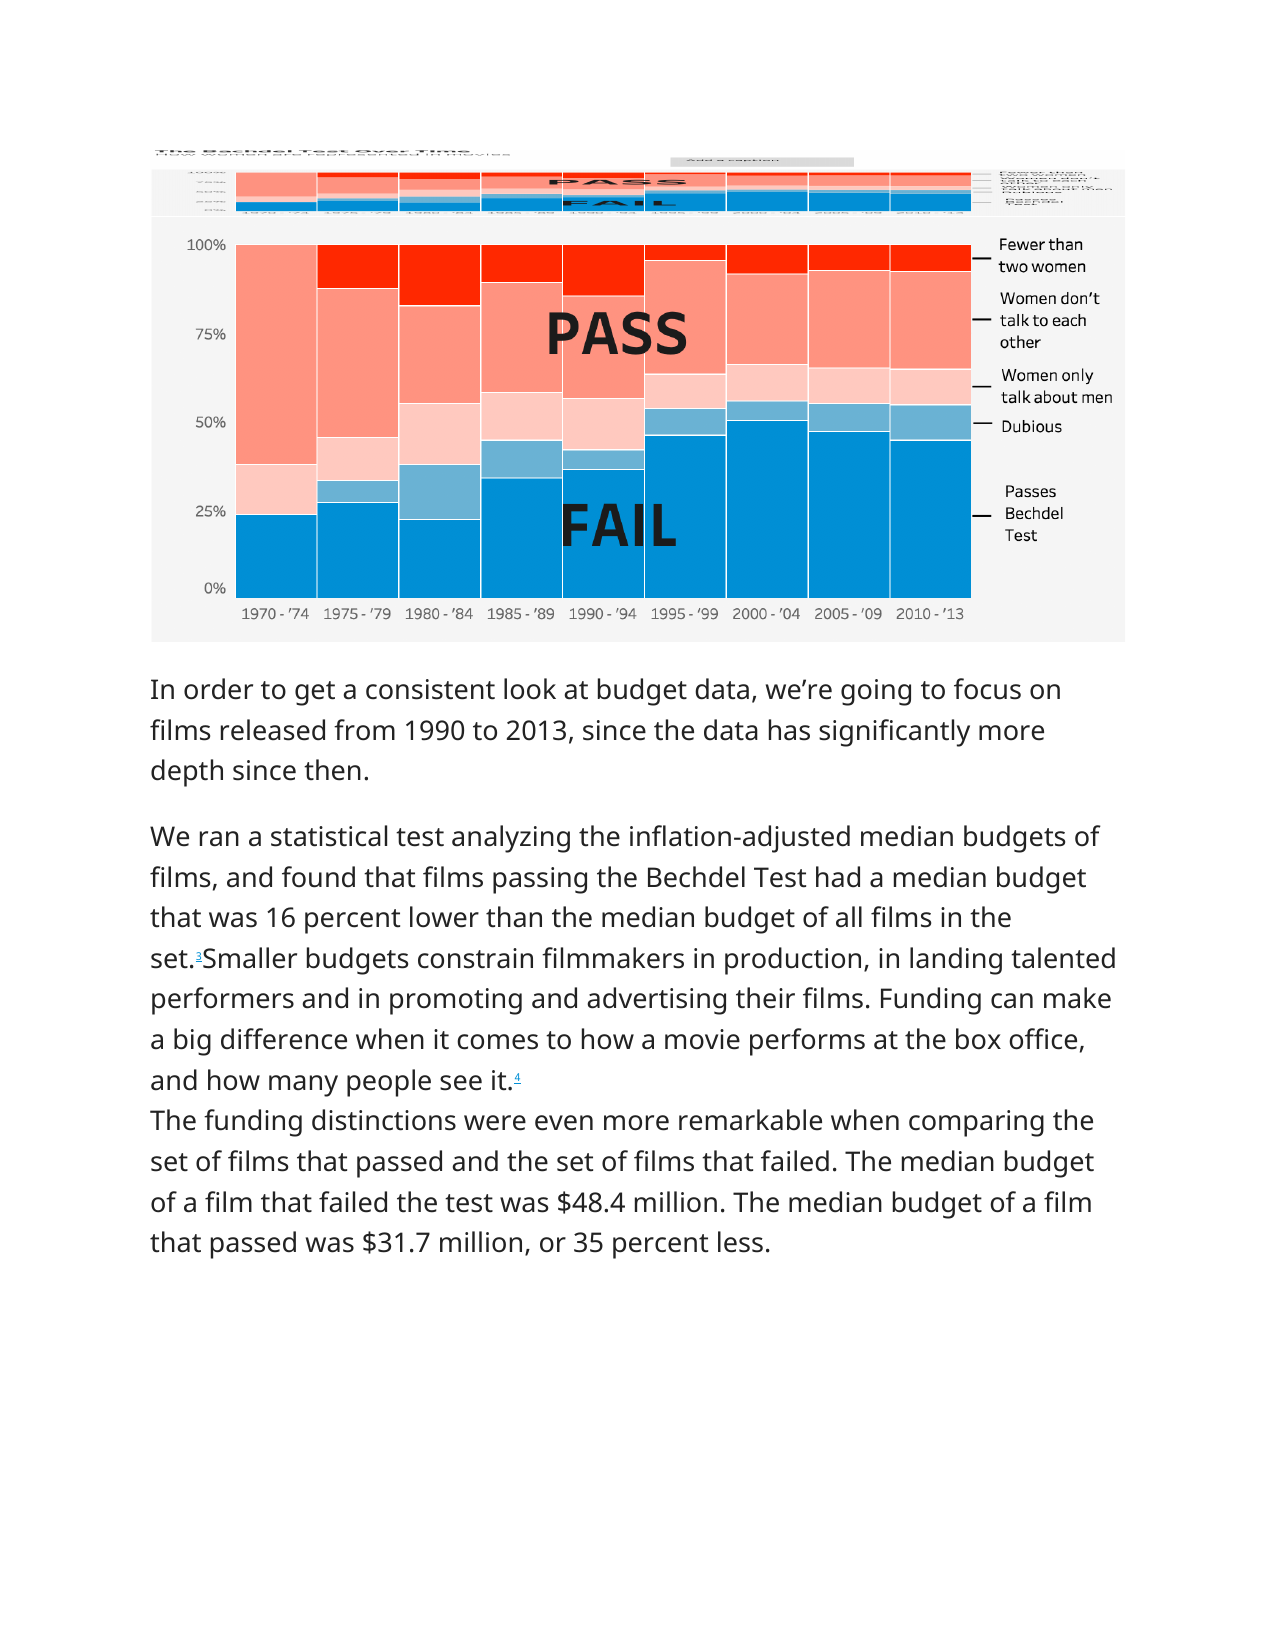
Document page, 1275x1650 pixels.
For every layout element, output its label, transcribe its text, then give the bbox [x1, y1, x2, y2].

text In order to get a consistent look at budget data, we’re going to focus on films released from 1990 to 2013, since the data has significantly more depth since then. [150, 667, 1125, 789]
text We ran a statistical test analyzing the inflation-adjusted median budgets of films, and found that films passing the Bechdel Test had a median budget that was 16 percent lower than the median budget of all films in the set.3Smaller budgets constrain filmmakers in production, in landing talented performers and in promoting and advertising their films. Funding can make a big difference when it comes to how a movie performs at the box office, and how many people see it.4 [150, 814, 1125, 1098]
text The funding distinctions were even more remarkable when comparing the set of films that passed and the set of films that failed. The median budget of a film that failed the test was $48.4 million. The median budget of a film that passed was $31.7 million, or 35 percent less. [150, 1098, 1125, 1261]
picture [196, 952, 201, 960]
picture [150, 150, 1125, 642]
